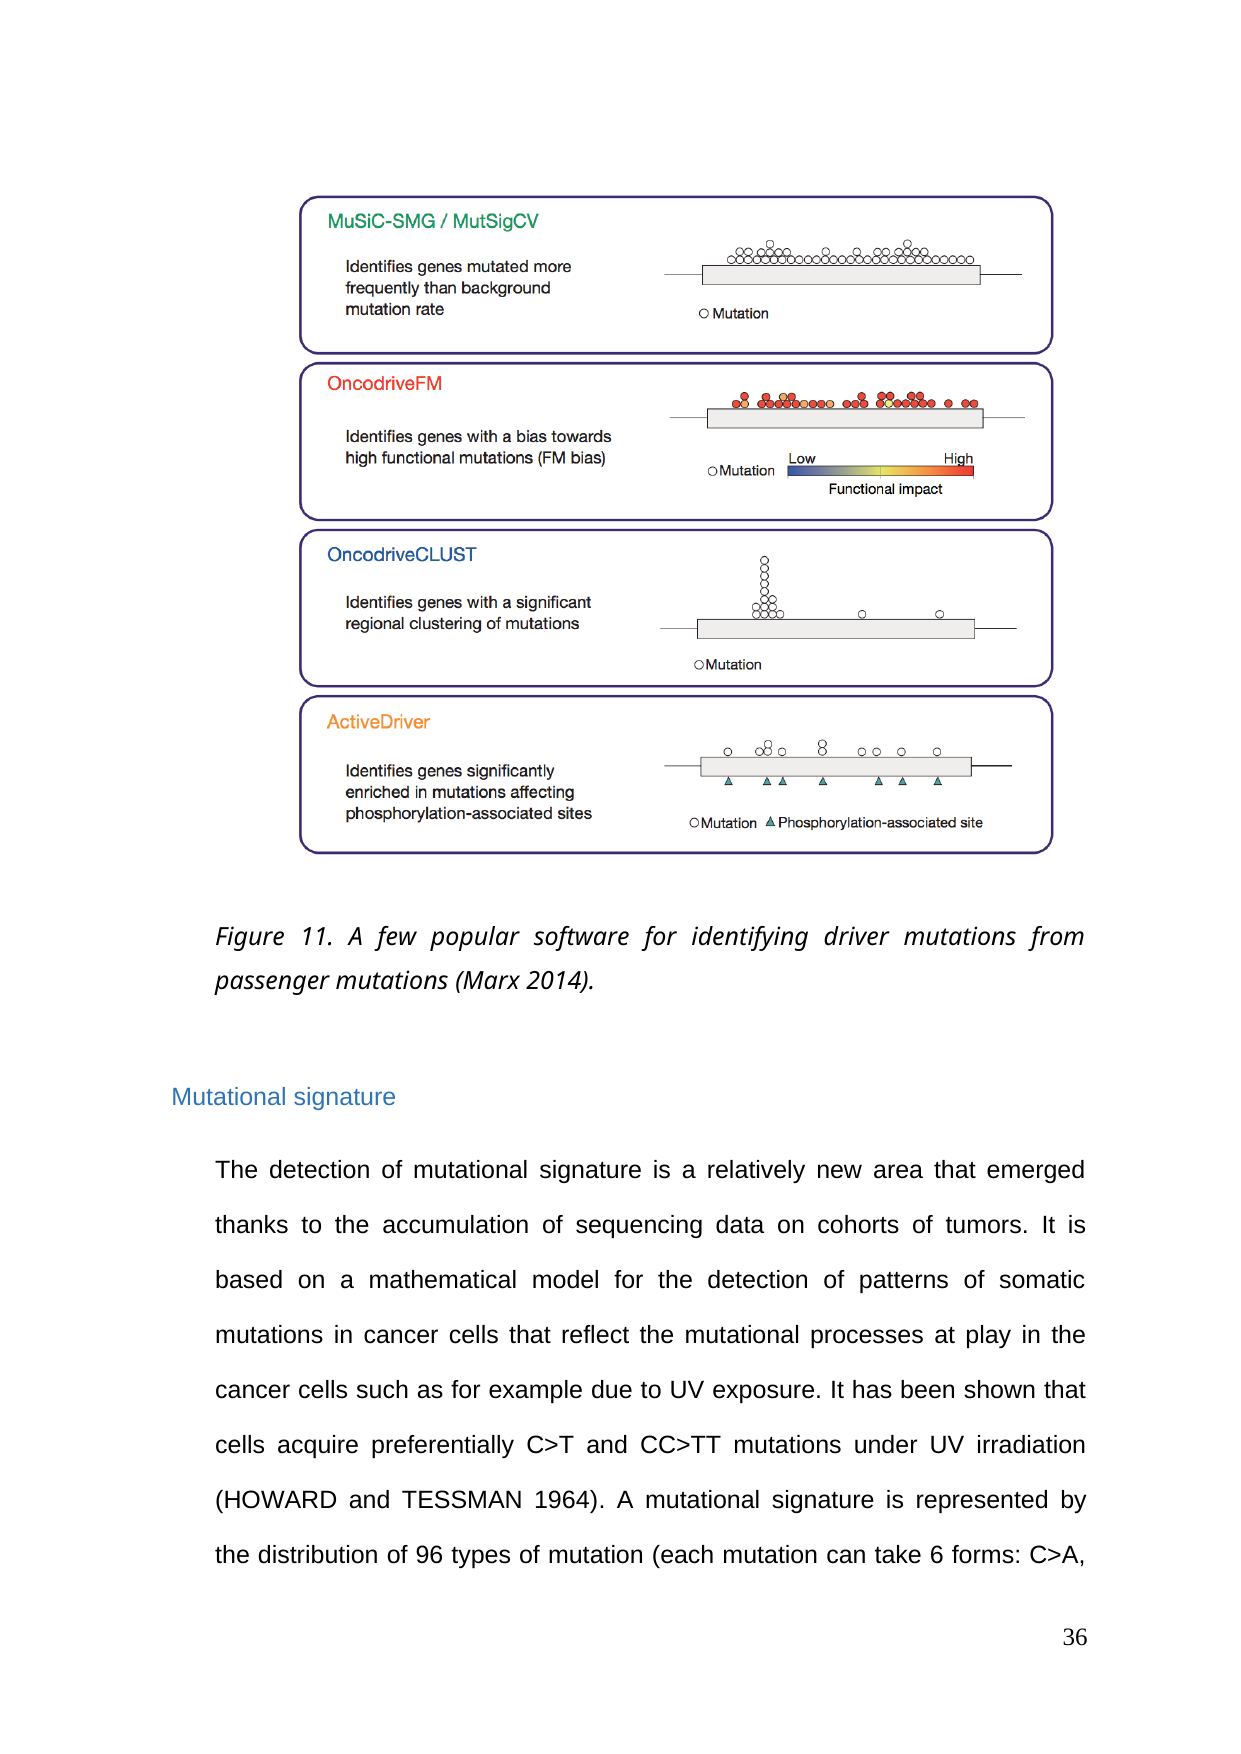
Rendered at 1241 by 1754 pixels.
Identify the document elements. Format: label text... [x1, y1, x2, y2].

subtitle Mutational signature [171, 1075, 1087, 1119]
picture [293, 191, 1058, 858]
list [215, 1148, 1087, 1577]
